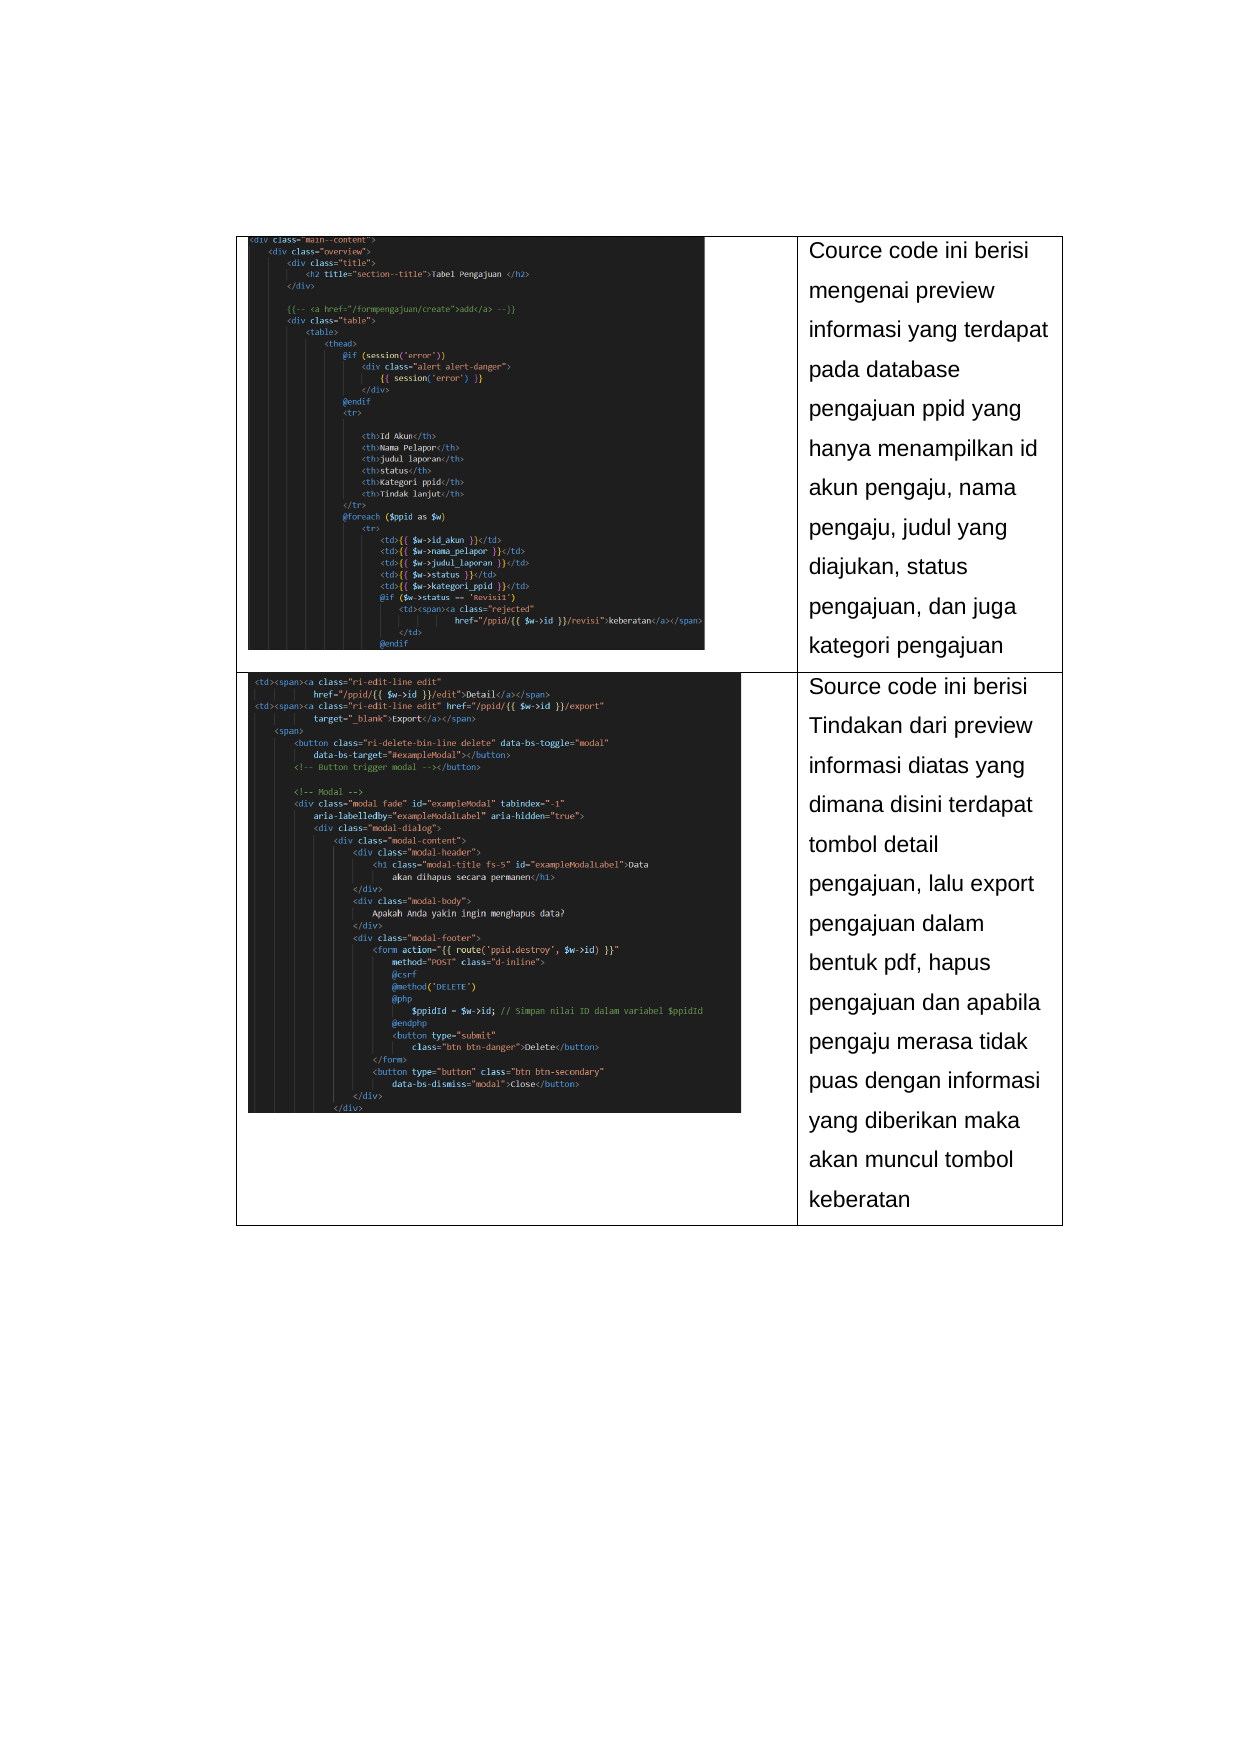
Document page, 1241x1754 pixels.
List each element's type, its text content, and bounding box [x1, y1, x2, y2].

table_cell [237, 673, 797, 1225]
picture [248, 672, 742, 1113]
table_cell Source code ini berisi Tindakan dari preview informasi diatas yang dimana disini terdapat tombol detail pengajuan, lalu export pengajuan dalam bentuk pdf, hapus pengajuan dan apabila pengaju merasa tidak puas dengan informasi yang diberikan maka akan muncul tombol keberatan [798, 673, 1062, 1225]
table_cell Cource code ini berisi mengenai preview informasi yang terdapat pada database pengajuan ppid yang hanya menampilkan id akun pengaju, nama pengaju, judul yang diajukan, status pengajuan, dan juga kategori pengajuan [798, 237, 1062, 672]
picture [248, 237, 705, 650]
table_cell [237, 237, 797, 672]
